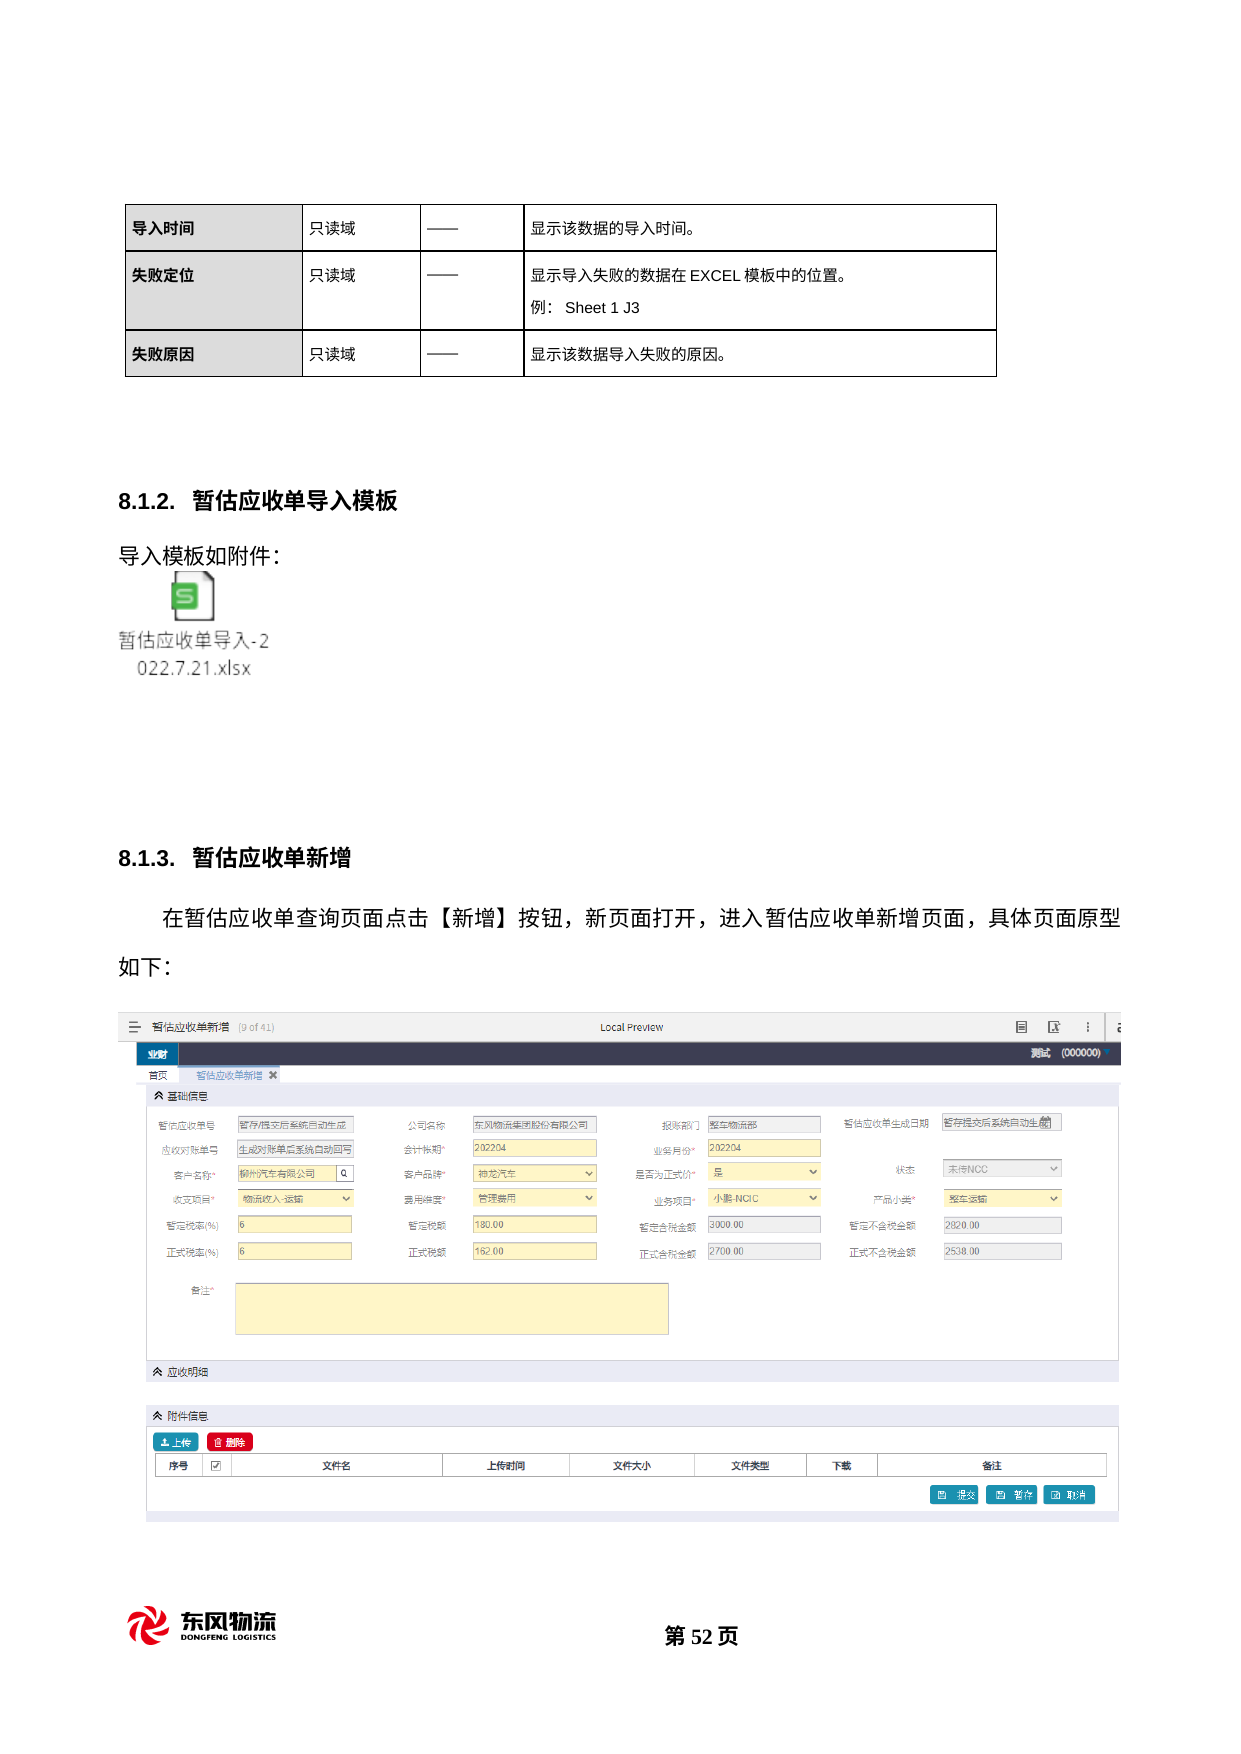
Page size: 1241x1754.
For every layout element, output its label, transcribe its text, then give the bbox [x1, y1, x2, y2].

table_cell 只读域 [303, 205, 420, 250]
table_cell —— [421, 205, 523, 250]
subtitle 暂估应收单导入模板 [118, 467, 1122, 532]
text 导入模板如附件： [118, 538, 1122, 571]
picture [118, 1010, 1121, 1522]
picture [127, 1606, 276, 1645]
table_cell 显示该数据导入失败的原因。 [525, 331, 996, 376]
table_cell 只读域 [303, 252, 420, 329]
subtitle 暂估应收单新增 [118, 823, 1122, 888]
table_cell —— [421, 252, 523, 329]
table_cell 显示导入失败的数据在EXCEL模板中的位置。 例： Sheet 1 J3 [525, 252, 996, 329]
text 在暂估应收单查询页面点击【新增】按钮，新页面打开，进入暂估应收单新增页面，具体页面原型如下： [118, 901, 1122, 982]
table_cell 只读域 [303, 331, 420, 376]
table_cell —— [421, 331, 523, 376]
table_cell 失败定位 [126, 252, 302, 329]
table_cell 显示该数据的导入时间。 [525, 205, 996, 250]
table_cell 导入时间 [126, 205, 302, 250]
table_cell 失败原因 [126, 331, 302, 376]
